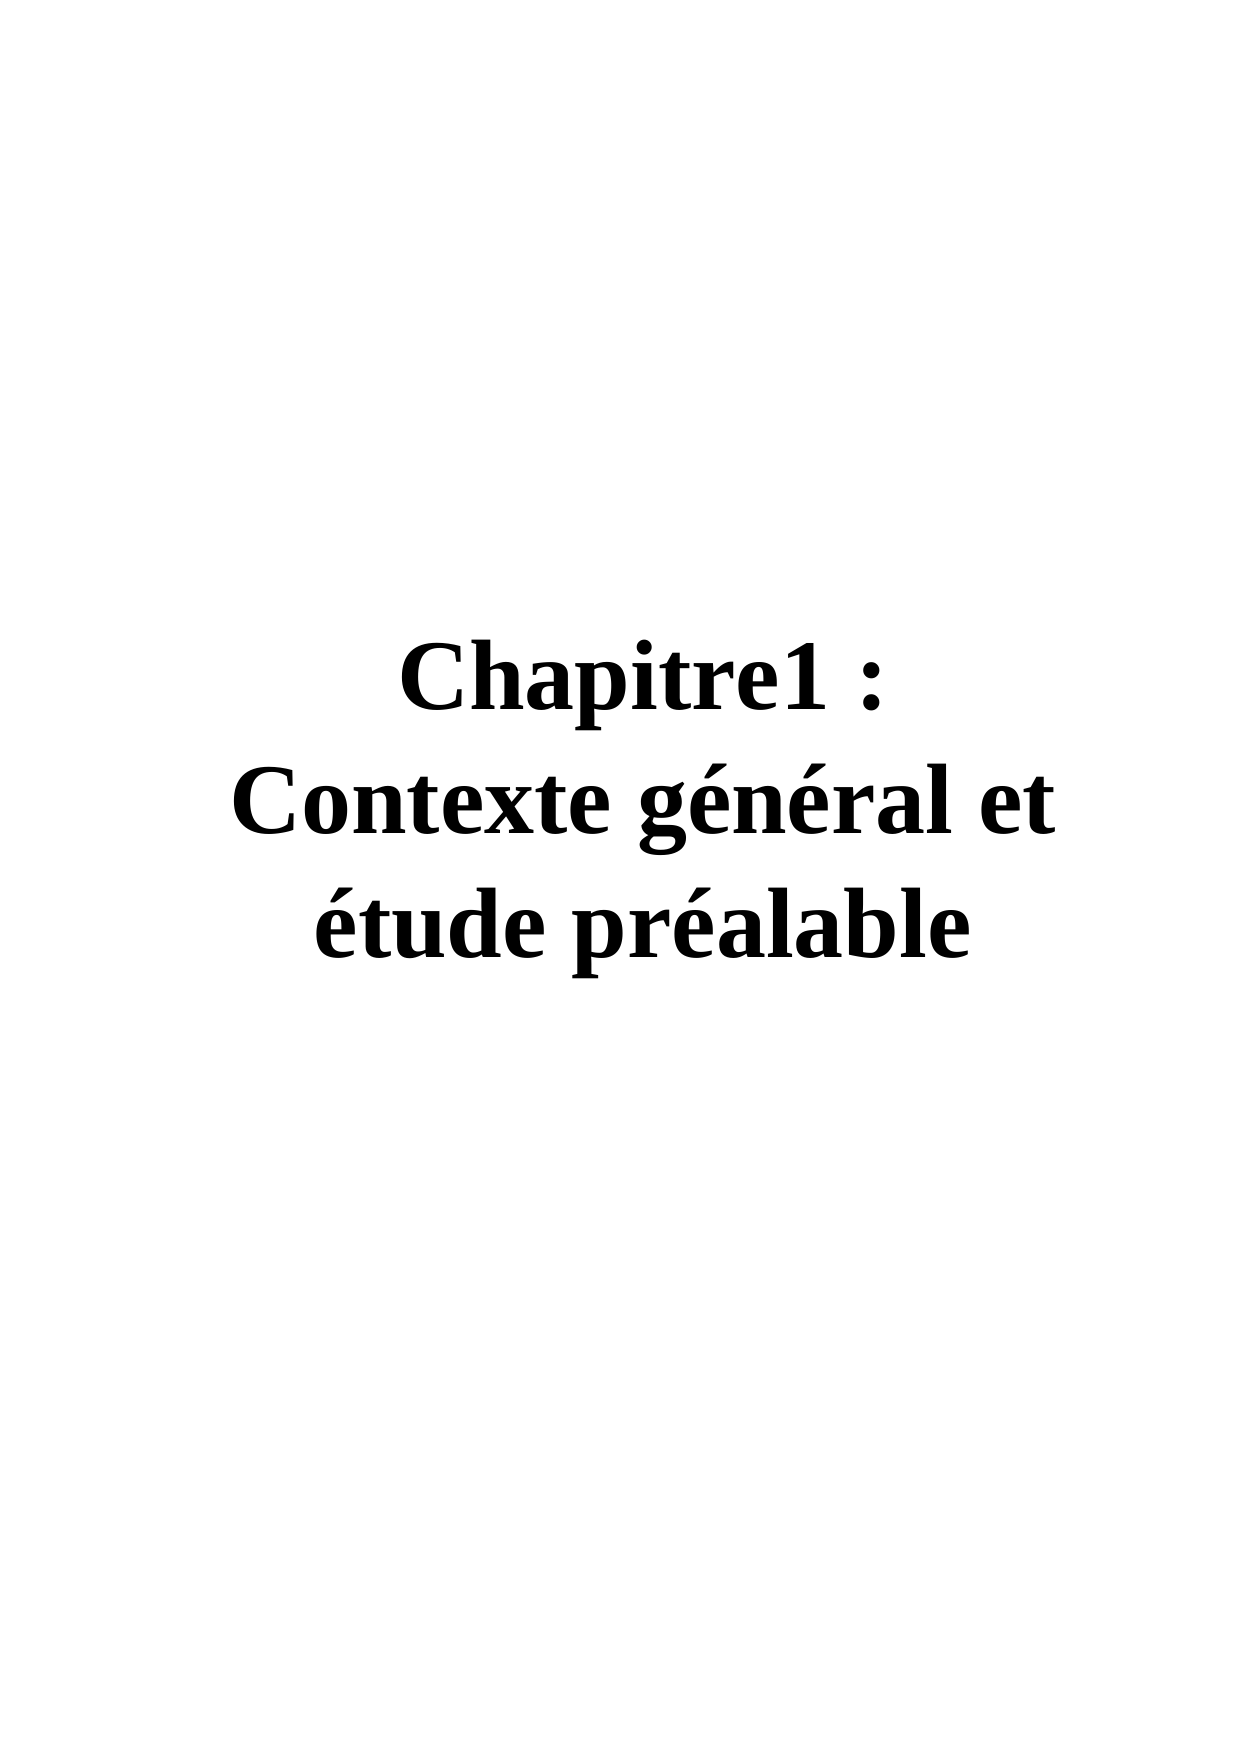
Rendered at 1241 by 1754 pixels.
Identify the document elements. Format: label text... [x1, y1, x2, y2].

subtitle Chapitre1 : Contexte général et étude préalable [193, 616, 1092, 979]
